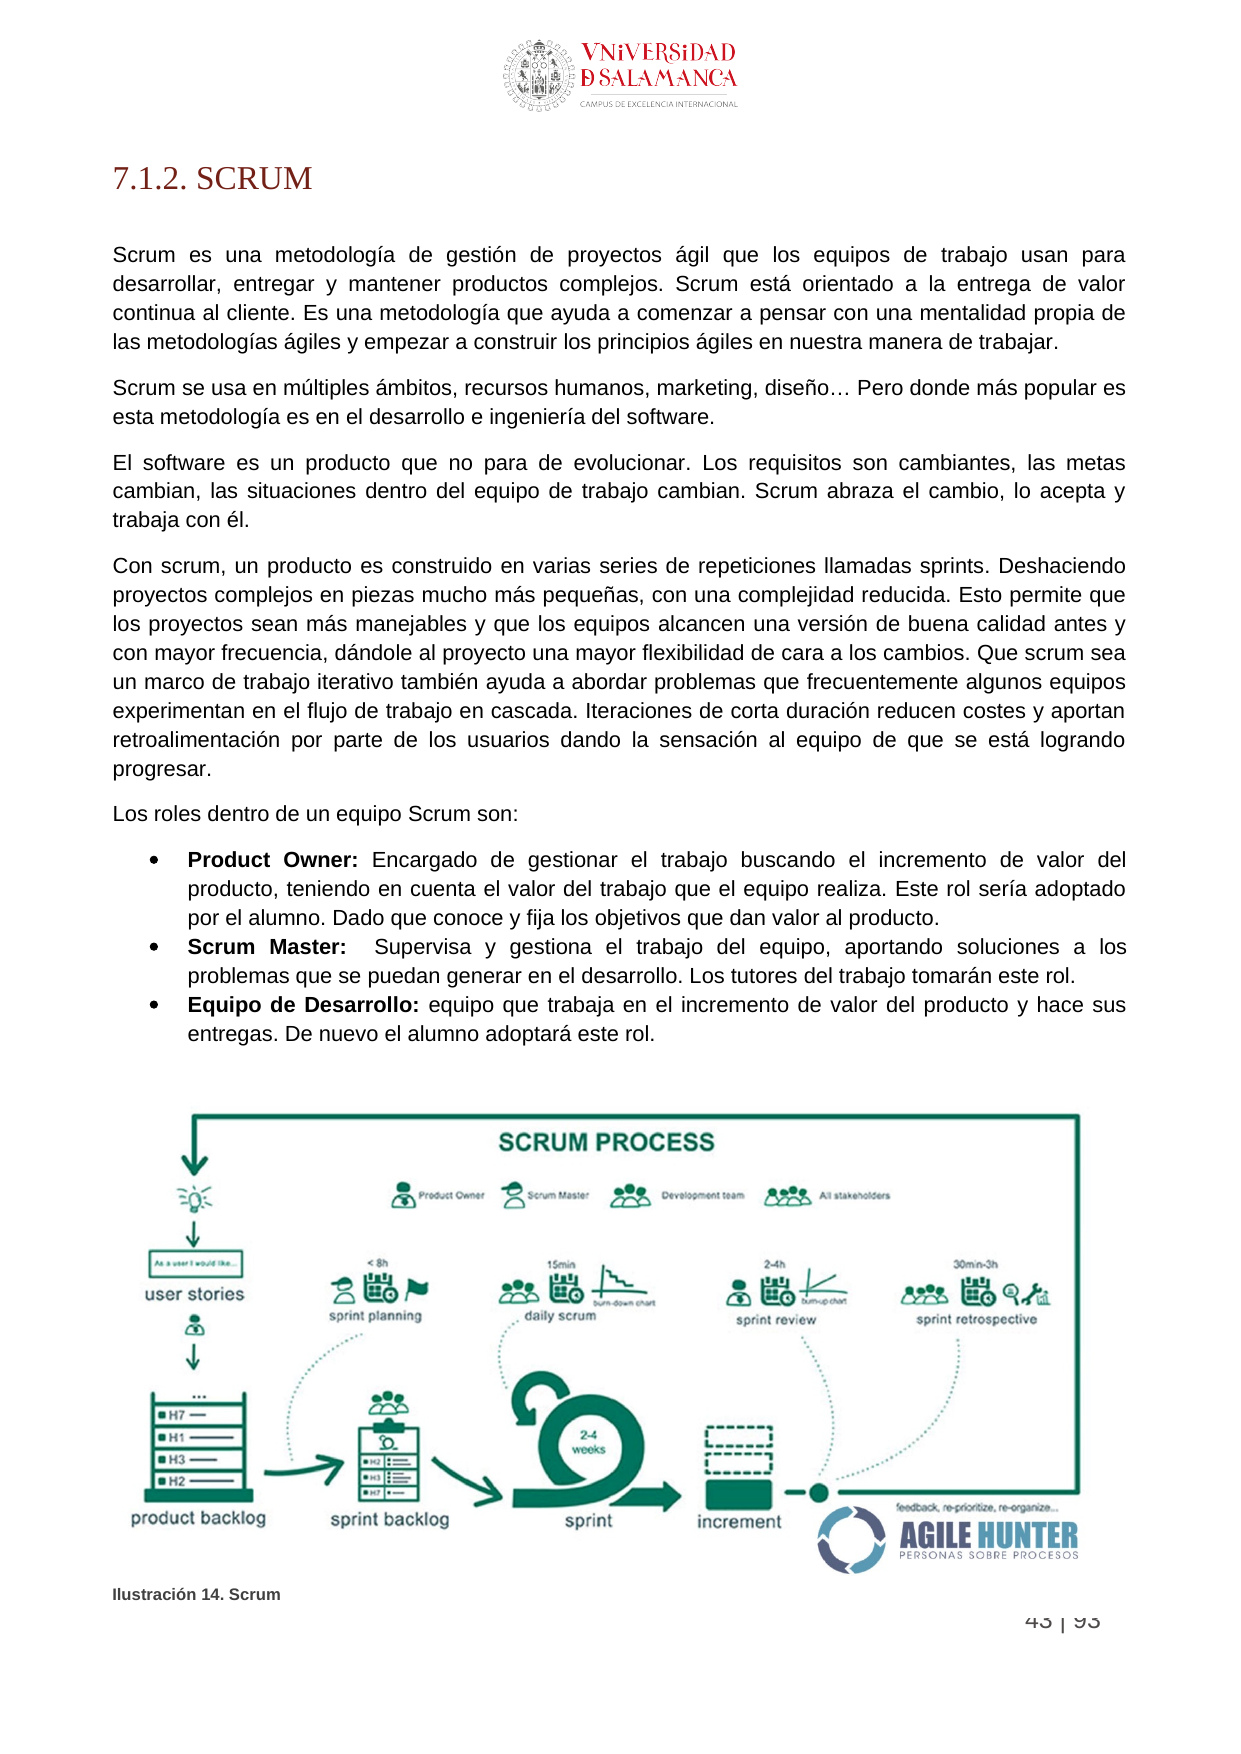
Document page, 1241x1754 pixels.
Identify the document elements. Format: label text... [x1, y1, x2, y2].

picture [499, 36, 742, 116]
list Equipo de Desarrollo: equipo que trabaja en el incremento de valor del producto y hace sus entregas. De nuevo el alumno adoptará este rol. [150, 992, 1128, 1046]
text Los roles dentro de un equipo Scrum son: [112, 801, 1128, 826]
text Scrum se usa en múltiples ámbitos, recursos humanos, marketing, diseño… Pero donde más popular es esta metodología es en el desarrollo e ingeniería del software. [112, 375, 1128, 429]
list Product Owner: Encargado de gestionar el trabajo buscando el incremento de valor del producto, teniendo en cuenta el valor del trabajo que el equipo realiza. Este rol sería adoptado por el alumno. Dado que conoce y fija los objetivos que dan valor al producto. [150, 847, 1128, 930]
picture [112, 1067, 1128, 1576]
list Scrum Master: Supervisa y gestiona el trabajo del equipo, aportando soluciones a los problemas que se puedan generar en el desarrollo. Los tutores del trabajo tomarán este rol. [150, 934, 1128, 988]
subtitle 7.1.2. SCRUM [112, 158, 1128, 197]
text El software es un producto que no para de evolucionar. Los requisitos son cambiantes, las metas cambian, las situaciones dentro del equipo de trabajo cambian. Scrum abraza el cambio, lo acepta y trabaja con él. [112, 449, 1128, 532]
text Con scrum, un producto es construido en varias series de repeticiones llamadas sprints. Deshaciendo proyectos complejos en piezas mucho más pequeñas, con una complejidad reducida. Esto permite que los proyectos sean más manejables y que los equipos alcancen una versión de buena calidad antes y con mayor frecuencia, dándole al proyecto una mayor flexibilidad de cara a los cambios. Que scrum sea un marco de trabajo iterativo también ayuda a abordar problemas que frecuentemente algunos equipos experimentan en el flujo de trabajo en cascada. Iteraciones de corta duración reducen costes y aportan retroalimentación por parte de los usuarios dando la sensación al equipo de que se está logrando progresar. [112, 553, 1128, 781]
text Scrum es una metodología de gestión de proyectos ágil que los equipos de trabajo usan para desarrollar, entregar y mantener productos complejos. Scrum está orientado a la entrega de valor continua al cliente. Es una metodología que ayuda a comenzar a pensar con una mentalidad propia de las metodologías ágiles y empezar a construir los principios ágiles en nuestra manera de trabajar. [112, 242, 1128, 354]
